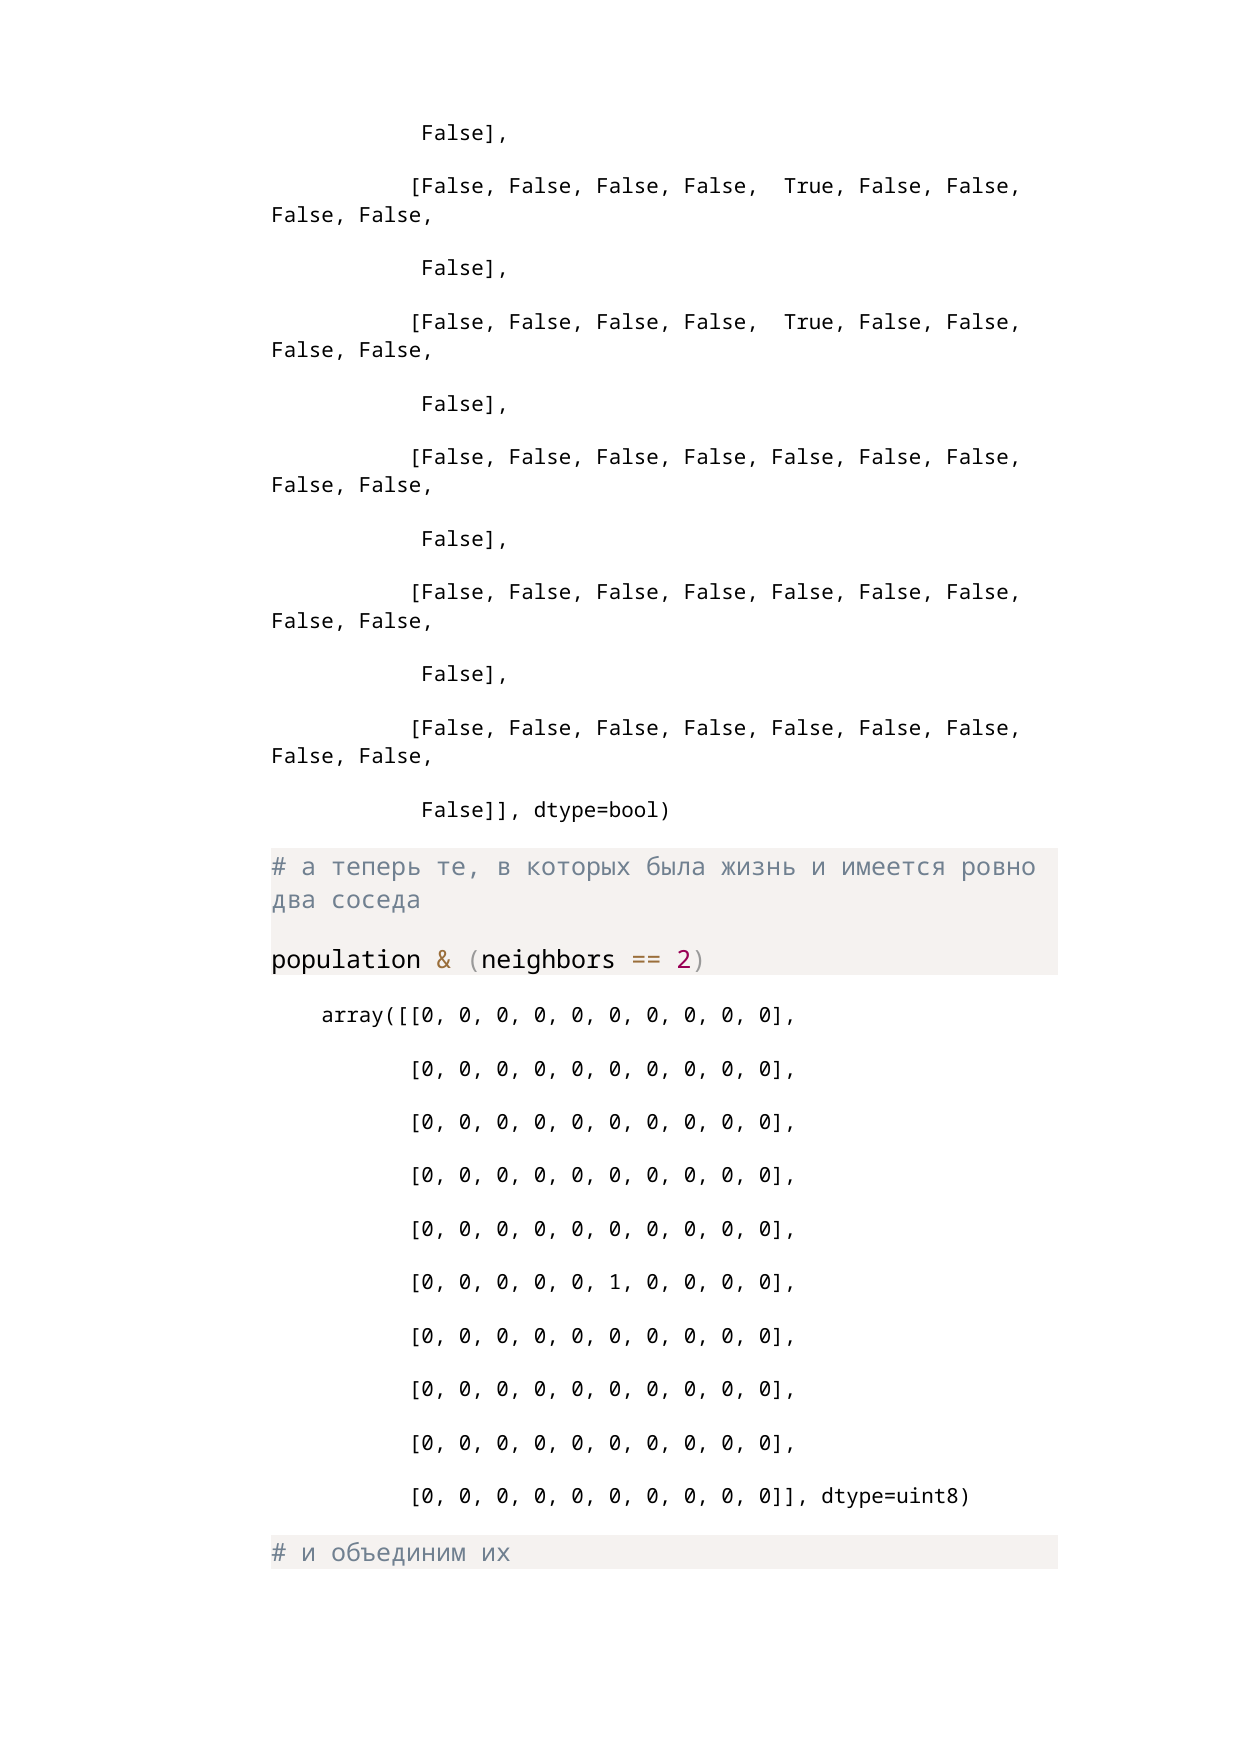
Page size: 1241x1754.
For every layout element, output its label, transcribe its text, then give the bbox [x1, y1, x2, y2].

text # а теперь те, в которых была жизнь и имеется ровно два соседа [271, 848, 1058, 916]
text [False, False, False, False, False, False, False, False, False, [271, 577, 1058, 634]
text False], [271, 659, 1058, 688]
text False], [271, 253, 1058, 282]
text # и объединим их [271, 1535, 1058, 1569]
text False], [271, 524, 1058, 552]
text [0, 0, 0, 0, 0, 0, 0, 0, 0, 0], [271, 1214, 1058, 1242]
text [False, False, False, False, False, False, False, False, False, [271, 713, 1058, 770]
text [0, 0, 0, 0, 0, 0, 0, 0, 0, 0], [271, 1321, 1058, 1349]
text array([[0, 0, 0, 0, 0, 0, 0, 0, 0, 0], [271, 1000, 1058, 1029]
text [0, 0, 0, 0, 0, 0, 0, 0, 0, 0], [271, 1107, 1058, 1136]
text population & (neighbors == 2) [271, 941, 1058, 975]
text [0, 0, 0, 0, 0, 0, 0, 0, 0, 0], [271, 1428, 1058, 1456]
text [False, False, False, False, True, False, False, False, False, [271, 172, 1058, 228]
text [0, 0, 0, 0, 0, 0, 0, 0, 0, 0], [271, 1054, 1058, 1082]
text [271, 442, 1058, 499]
text [0, 0, 0, 0, 0, 0, 0, 0, 0, 0], [271, 1161, 1058, 1189]
text [0, 0, 0, 0, 0, 0, 0, 0, 0, 0], [271, 1374, 1058, 1403]
text False], [271, 389, 1058, 417]
text [False, False, False, False, True, False, False, False, False, [271, 307, 1058, 364]
text False], [271, 118, 1058, 147]
text [0, 0, 0, 0, 0, 1, 0, 0, 0, 0], [271, 1267, 1058, 1296]
text [0, 0, 0, 0, 0, 0, 0, 0, 0, 0]], dtype=uint8) [271, 1481, 1058, 1510]
text False]], dtype=bool) [271, 795, 1058, 823]
